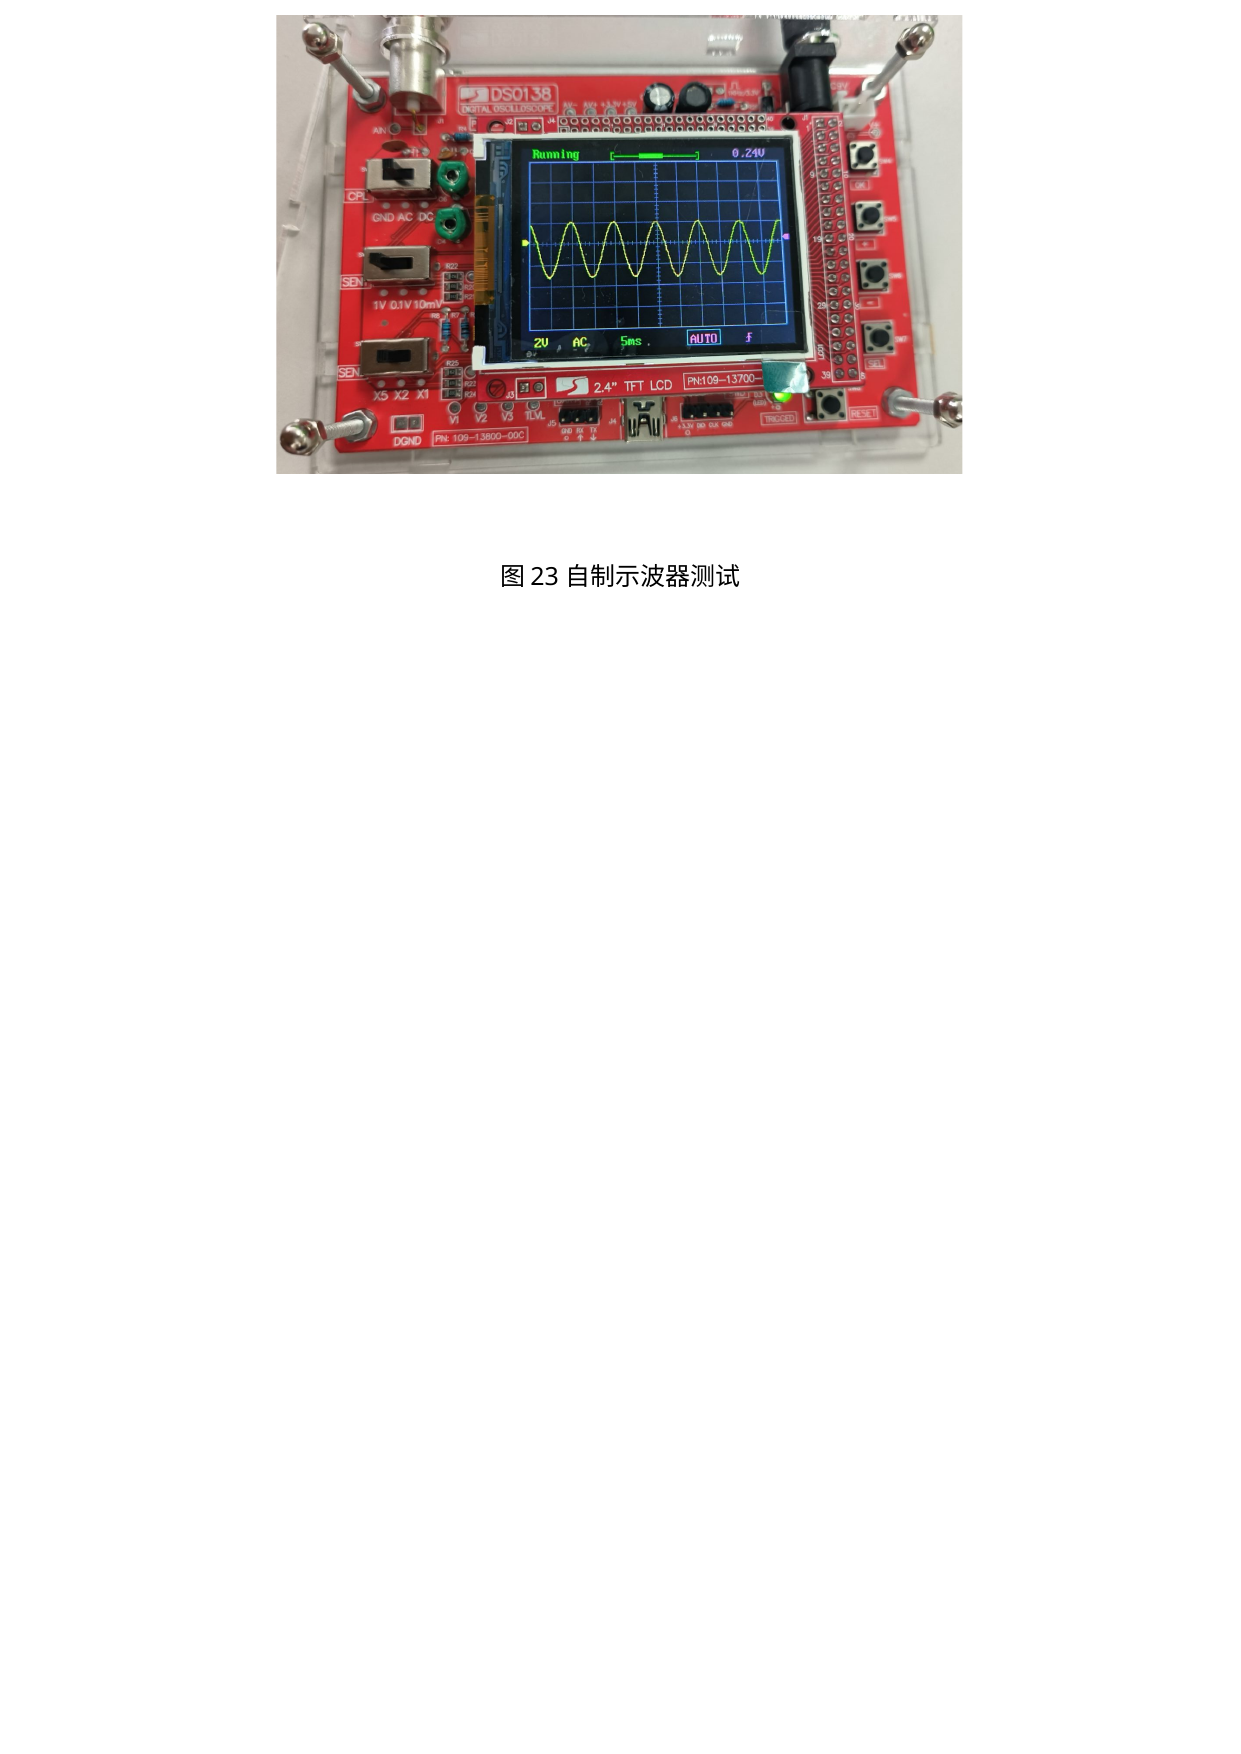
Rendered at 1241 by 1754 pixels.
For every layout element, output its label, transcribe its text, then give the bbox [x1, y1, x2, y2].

text 图23 自制示波器测试 [0, 542, 1240, 607]
picture [276, 15, 963, 474]
